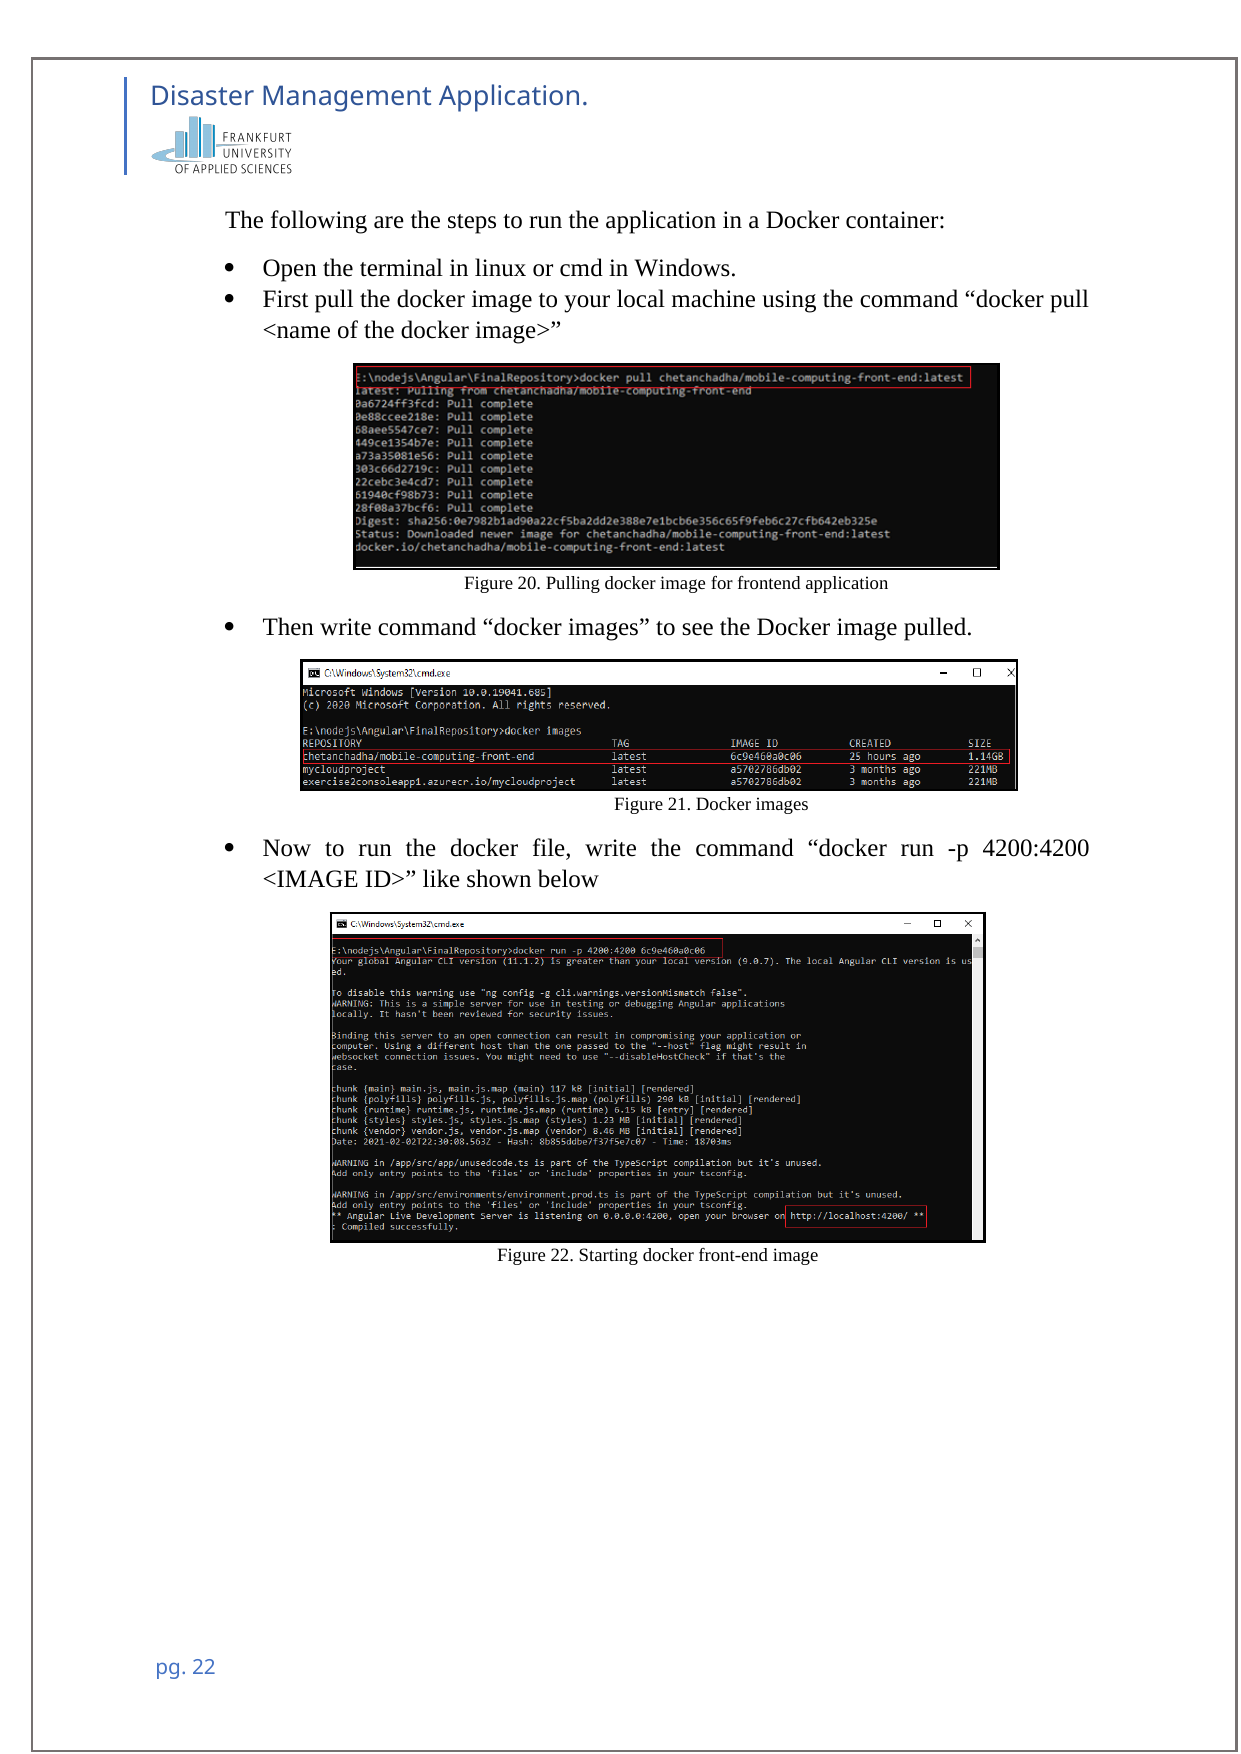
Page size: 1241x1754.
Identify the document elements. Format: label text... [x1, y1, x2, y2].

picture [356, 365, 997, 568]
list Now to run the docker file, write the command “docker run -p 4200:4200 <IMAGE ID>” like shown below [225, 833, 1090, 893]
text The following are the steps to run the application in a Docker container: [225, 205, 1090, 234]
picture [303, 662, 1016, 789]
picture [150, 115, 293, 175]
picture [332, 914, 983, 1240]
list Then write command “docker images” to see the Docker image pulled. [225, 612, 1090, 640]
list Open the terminal in linux or cmd in Windows. [225, 253, 1090, 282]
list First pull the docker image to your local machine using the command “docker pull <name of the docker image>” [225, 284, 1090, 344]
